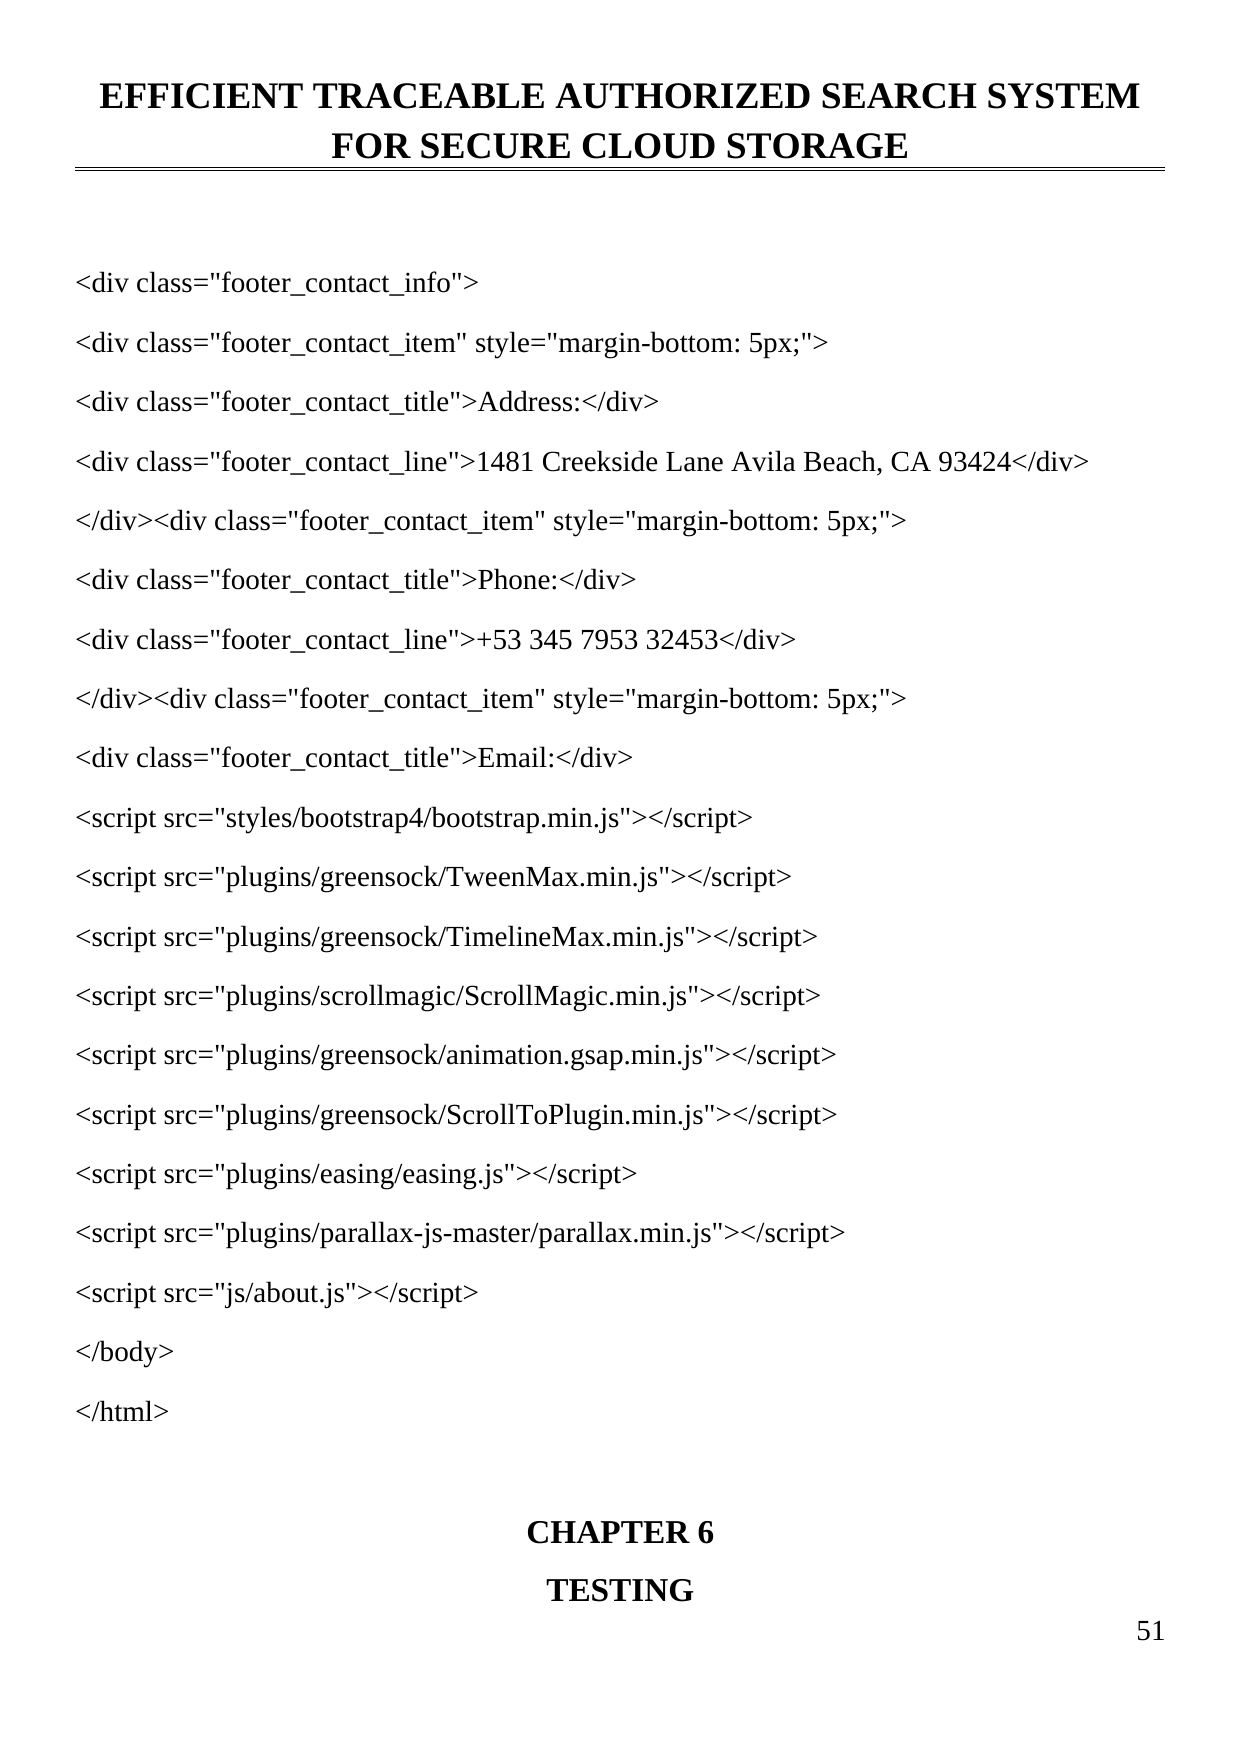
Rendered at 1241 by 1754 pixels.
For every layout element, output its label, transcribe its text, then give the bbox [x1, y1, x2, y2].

text <script src="plugins/greensock/animation.gsap.min.js"></script> [75, 1037, 1165, 1071]
text CHAPTER 6 [75, 1512, 1165, 1551]
text <script src="plugins/greensock/TweenMax.min.js"></script> [75, 859, 1165, 893]
text <div class="footer_contact_info"> [75, 266, 1165, 299]
text <script src="plugins/parallax-js-master/parallax.min.js"></script> [75, 1216, 1165, 1249]
text </div><div class="footer_contact_item" style="margin-bottom: 5px;"> [75, 681, 1165, 715]
text TESTING [75, 1570, 1165, 1608]
text <script src="plugins/greensock/ScrollToPlugin.min.js"></script> [75, 1097, 1165, 1130]
text <div class="footer_contact_line">+53 345 7953 32453</div> [75, 622, 1165, 655]
text <script src="plugins/easing/easing.js"></script> [75, 1156, 1165, 1190]
text <div class="footer_contact_item" style="margin-bottom: 5px;"> [75, 325, 1165, 358]
text <div class="footer_contact_line">1481 Creekside Lane Avila Beach, CA 93424</div> [75, 444, 1165, 477]
text <script src="js/about.js"></script> [75, 1275, 1165, 1308]
text </div><div class="footer_contact_item" style="margin-bottom: 5px;"> [75, 503, 1165, 537]
text <div class="footer_contact_title">Email:</div> [75, 741, 1165, 774]
text <script src="styles/bootstrap4/bootstrap.min.js"></script> [75, 800, 1165, 833]
text <div class="footer_contact_title">Address:</div> [75, 384, 1165, 418]
text <div class="footer_contact_title">Phone:</div> [75, 562, 1165, 596]
text <script src="plugins/scrollmagic/ScrollMagic.min.js"></script> [75, 978, 1165, 1012]
text </body> [75, 1334, 1165, 1368]
text </html> [75, 1394, 1165, 1427]
text <script src="plugins/greensock/TimelineMax.min.js"></script> [75, 919, 1165, 952]
